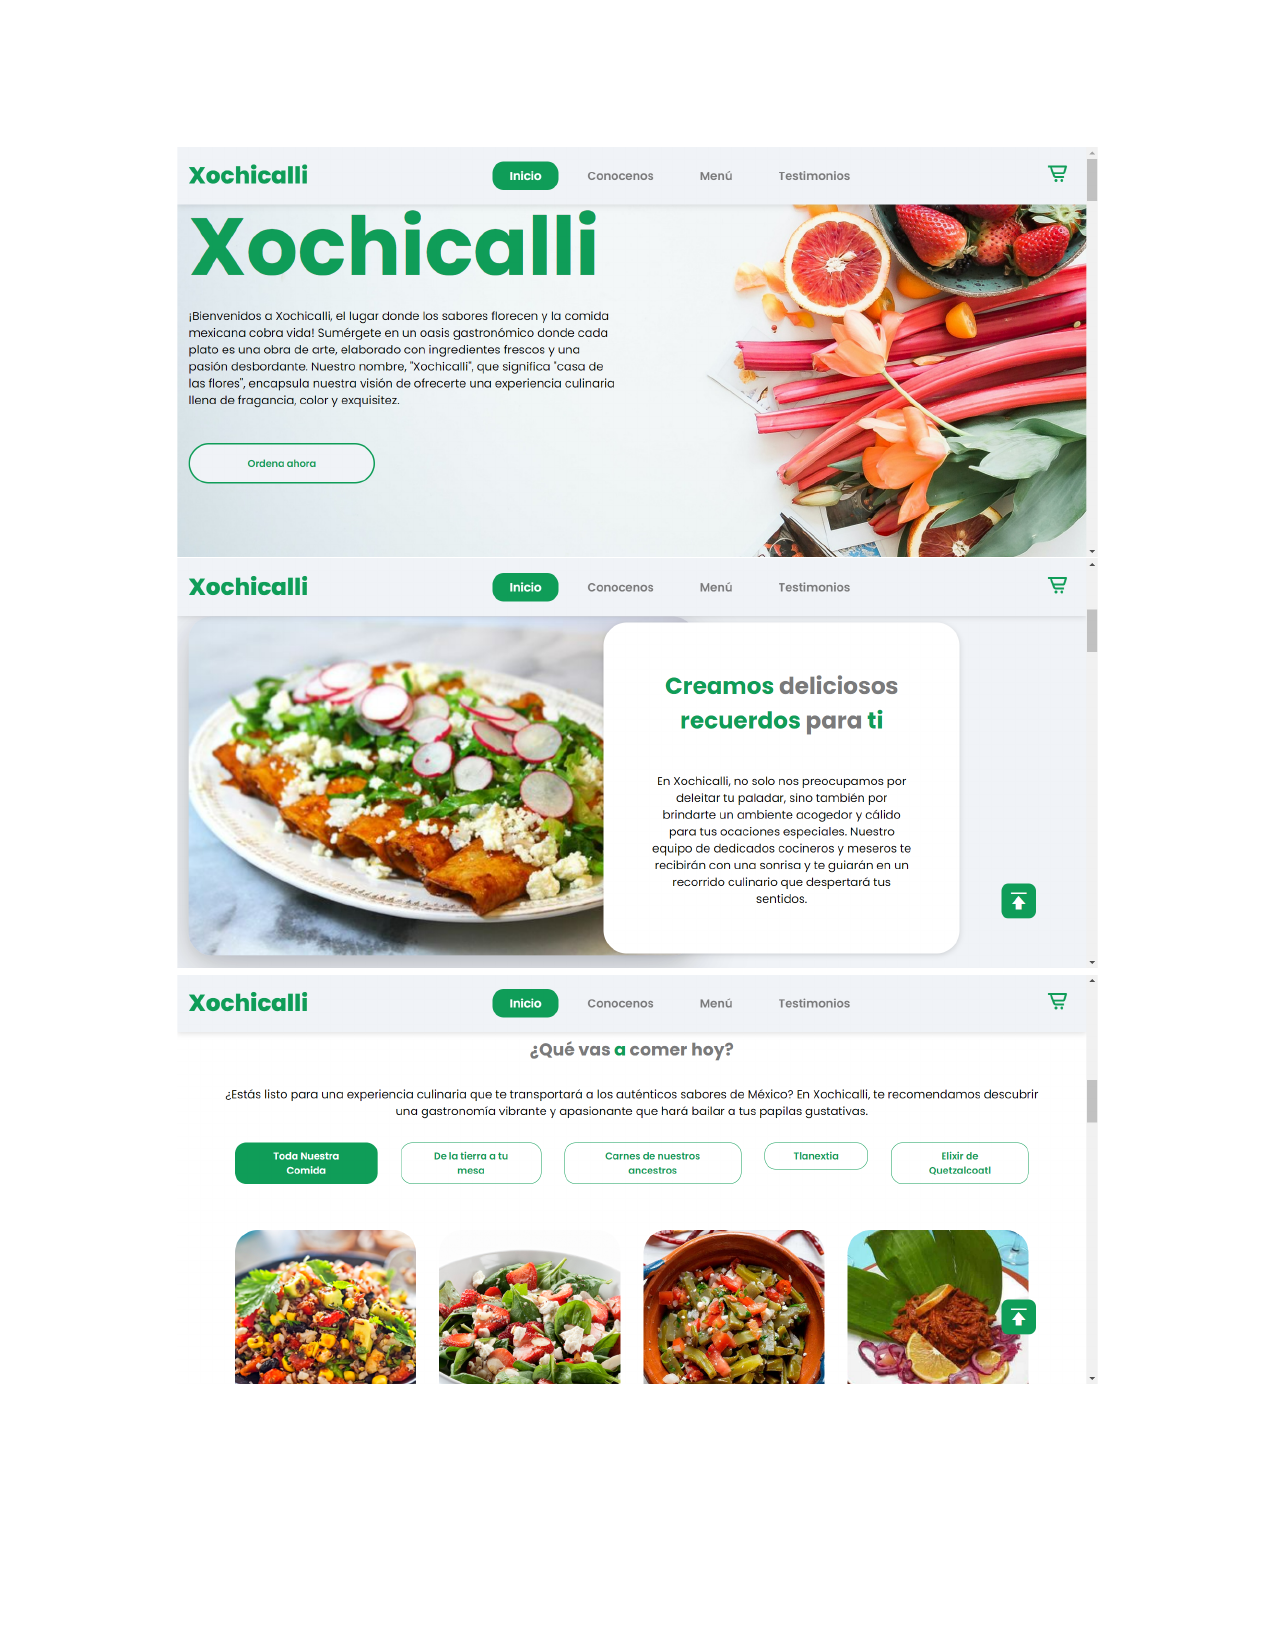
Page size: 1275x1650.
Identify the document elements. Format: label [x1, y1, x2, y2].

picture [177, 558, 1098, 968]
picture [177, 147, 1098, 557]
picture [177, 975, 1098, 1384]
